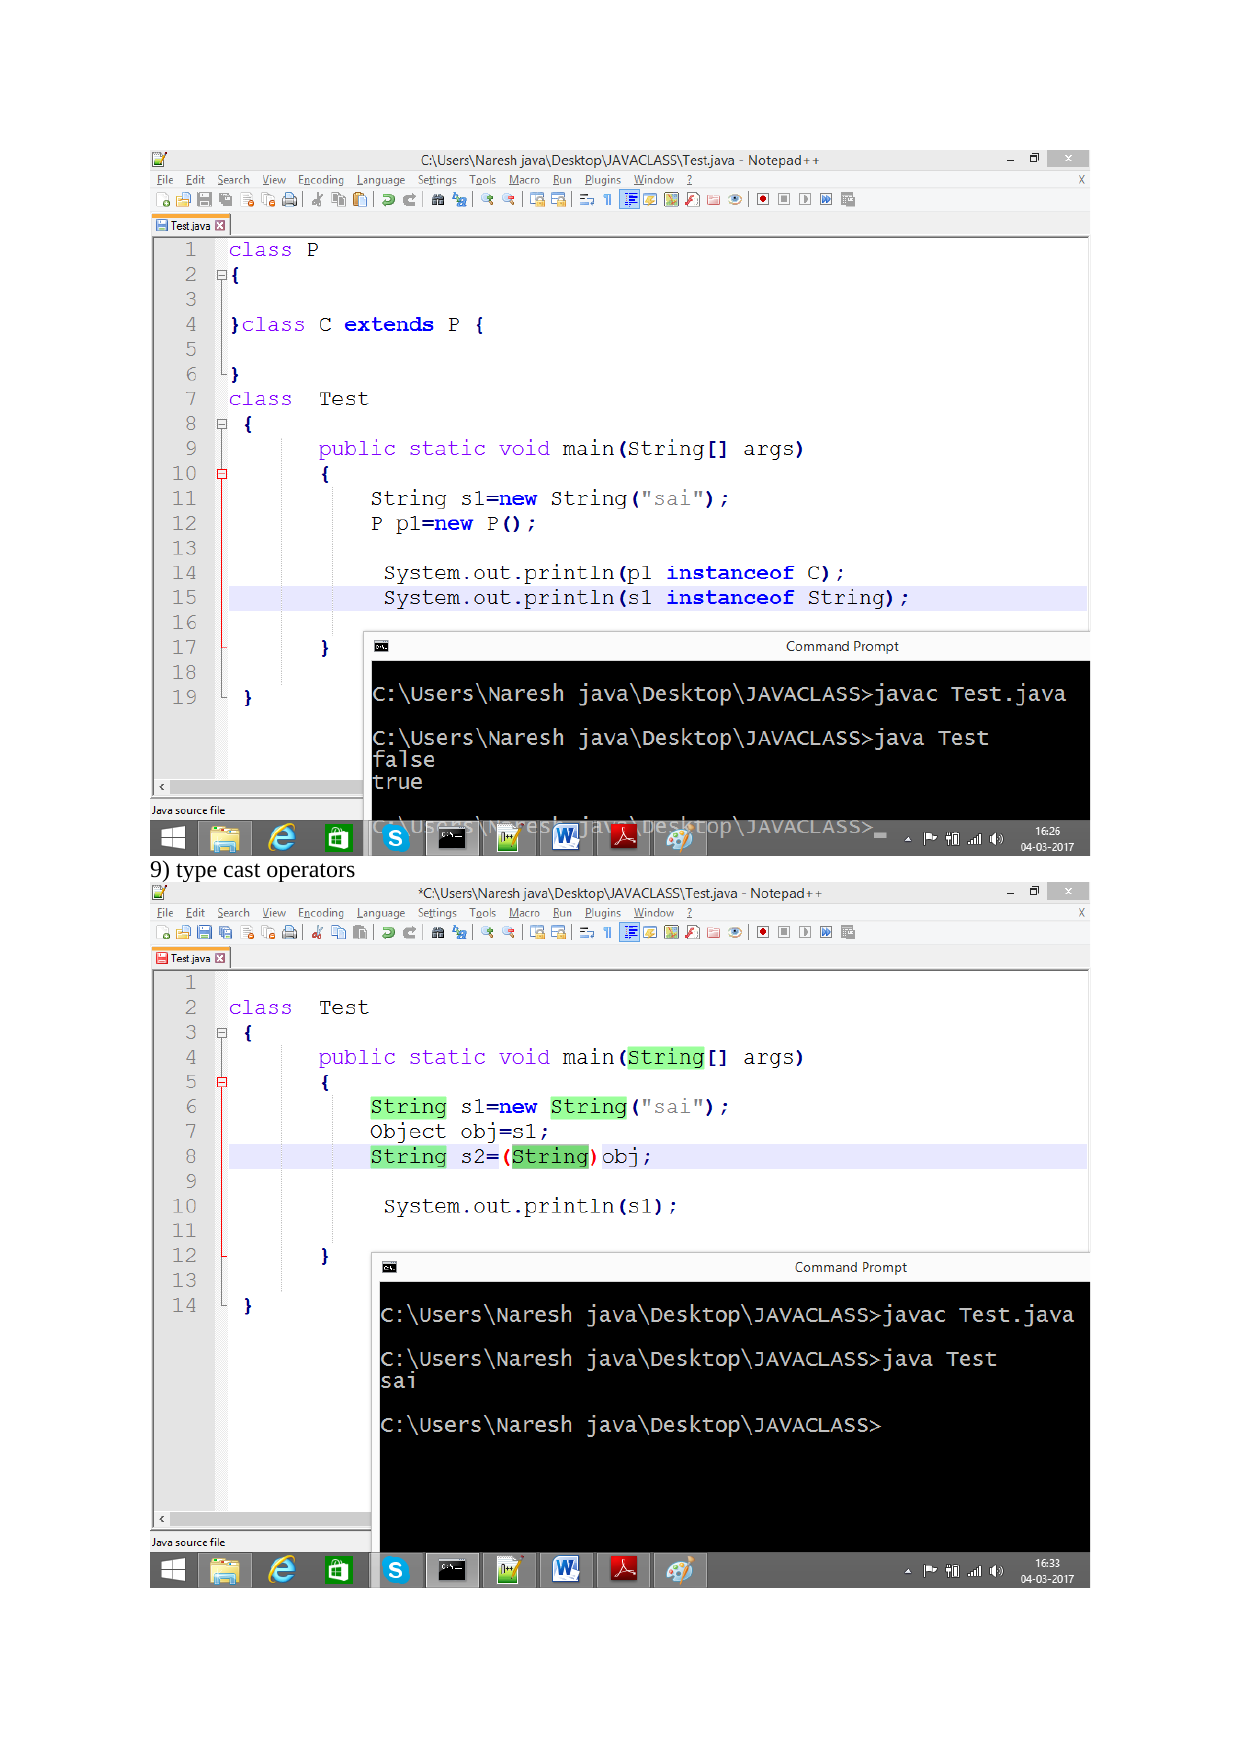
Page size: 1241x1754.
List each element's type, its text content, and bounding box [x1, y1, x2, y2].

text 9) type cast operators [150, 856, 1090, 882]
picture [150, 882, 1091, 1588]
picture [150, 150, 1091, 856]
